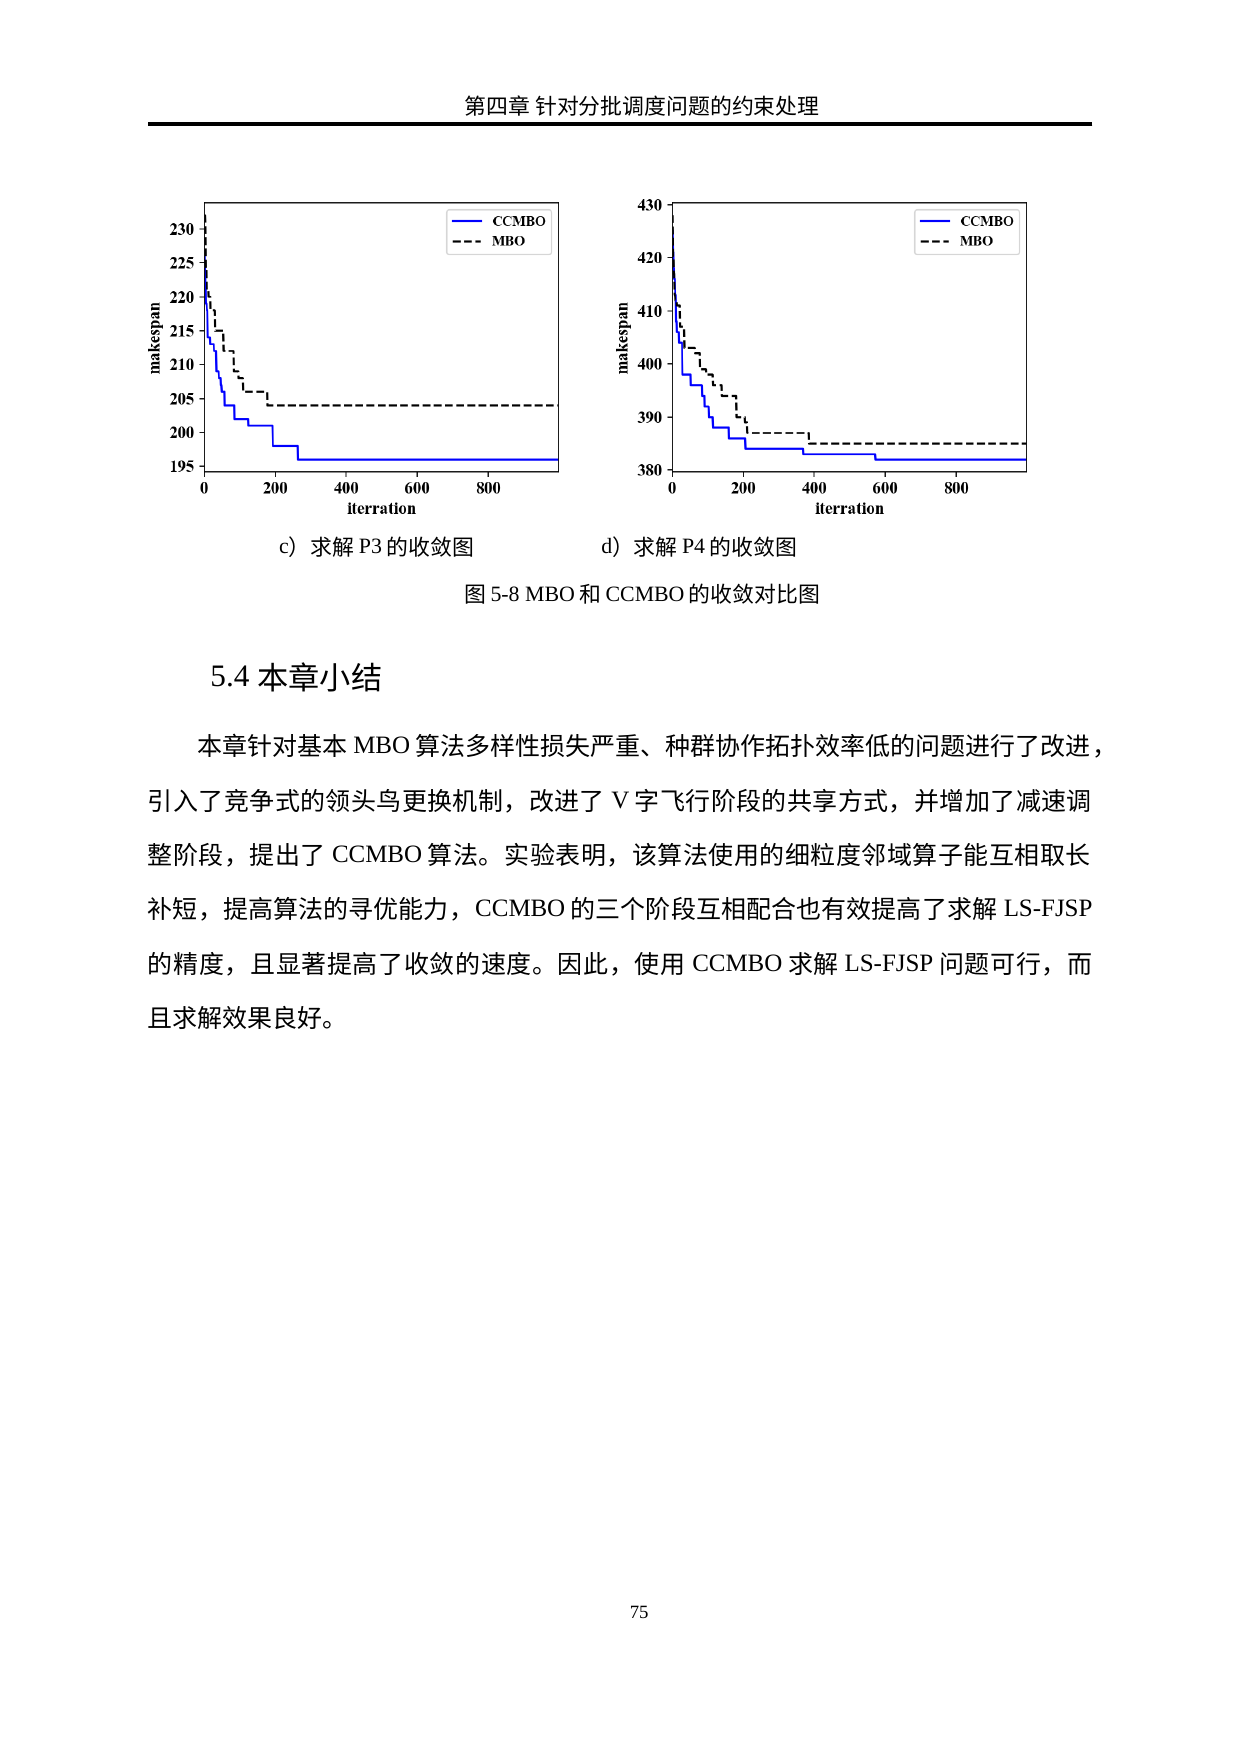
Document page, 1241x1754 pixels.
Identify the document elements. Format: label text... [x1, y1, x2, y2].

text 本章针对基本MBO算法多样性损失严重、种群协作拓扑效率低的问题进行了改进，引入了竞争式的领头鸟更换机制，改进了V字飞行阶段的共享方式，并增加了减速调整阶段，提出了CCMBO算法。实验表明，该算法使用的细粒度邻域算子能互相取长补短，提高算法的寻优能力，CCMBO的三个阶段互相配合也有效提高了求解LS-FJSP的精度，且显著提高了收敛的速度。因此，使用CCMBO求解LS-FJSP问题可行，而且求解效果良好。 [148, 727, 1092, 1035]
picture [615, 161, 1072, 516]
picture [147, 161, 604, 516]
subtitle 5.4 本章小结 [148, 642, 1092, 710]
text c）求解P3的收敛图 d）求解P4的收敛图 [148, 530, 1092, 561]
text 图5-8 MBO和CCMBO的收敛对比图 [148, 577, 1092, 609]
